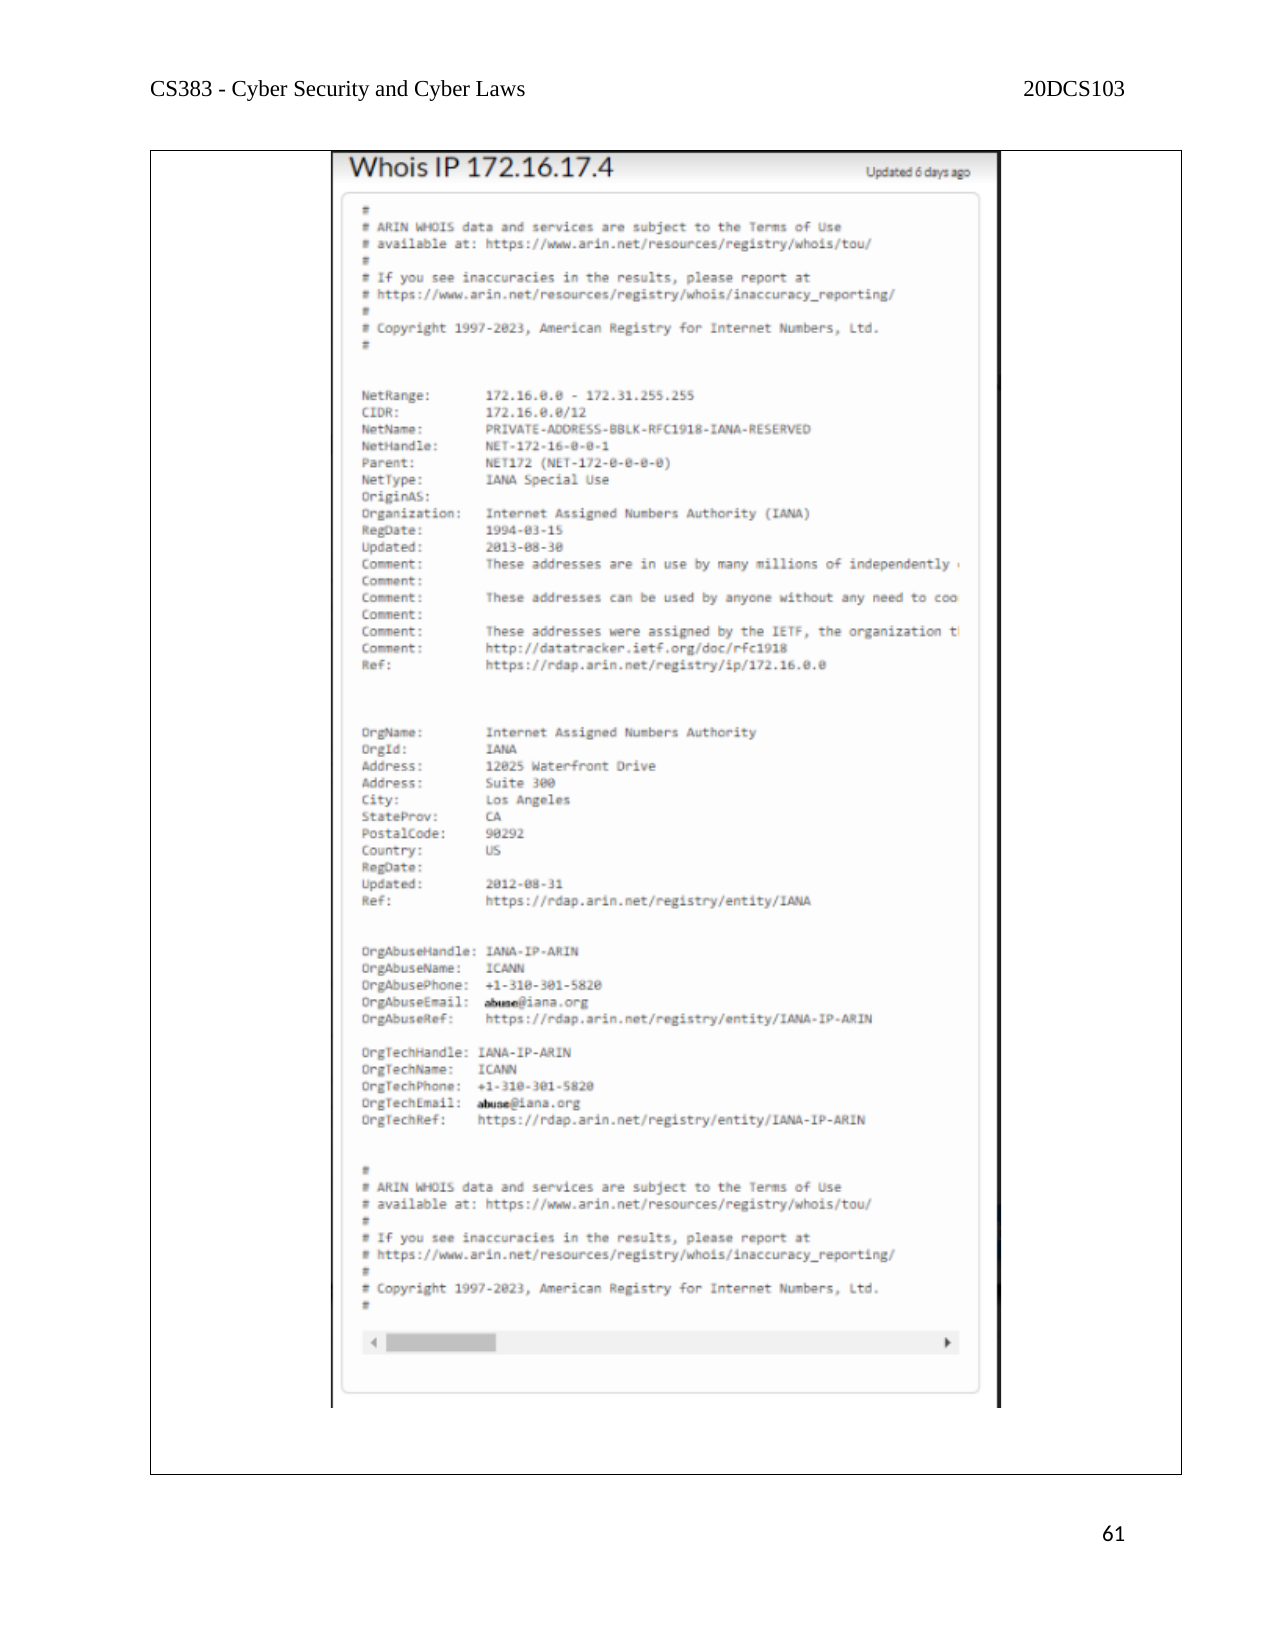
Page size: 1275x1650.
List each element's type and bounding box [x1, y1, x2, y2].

picture [330, 151, 1002, 1408]
table_cell [151, 151, 1181, 1474]
